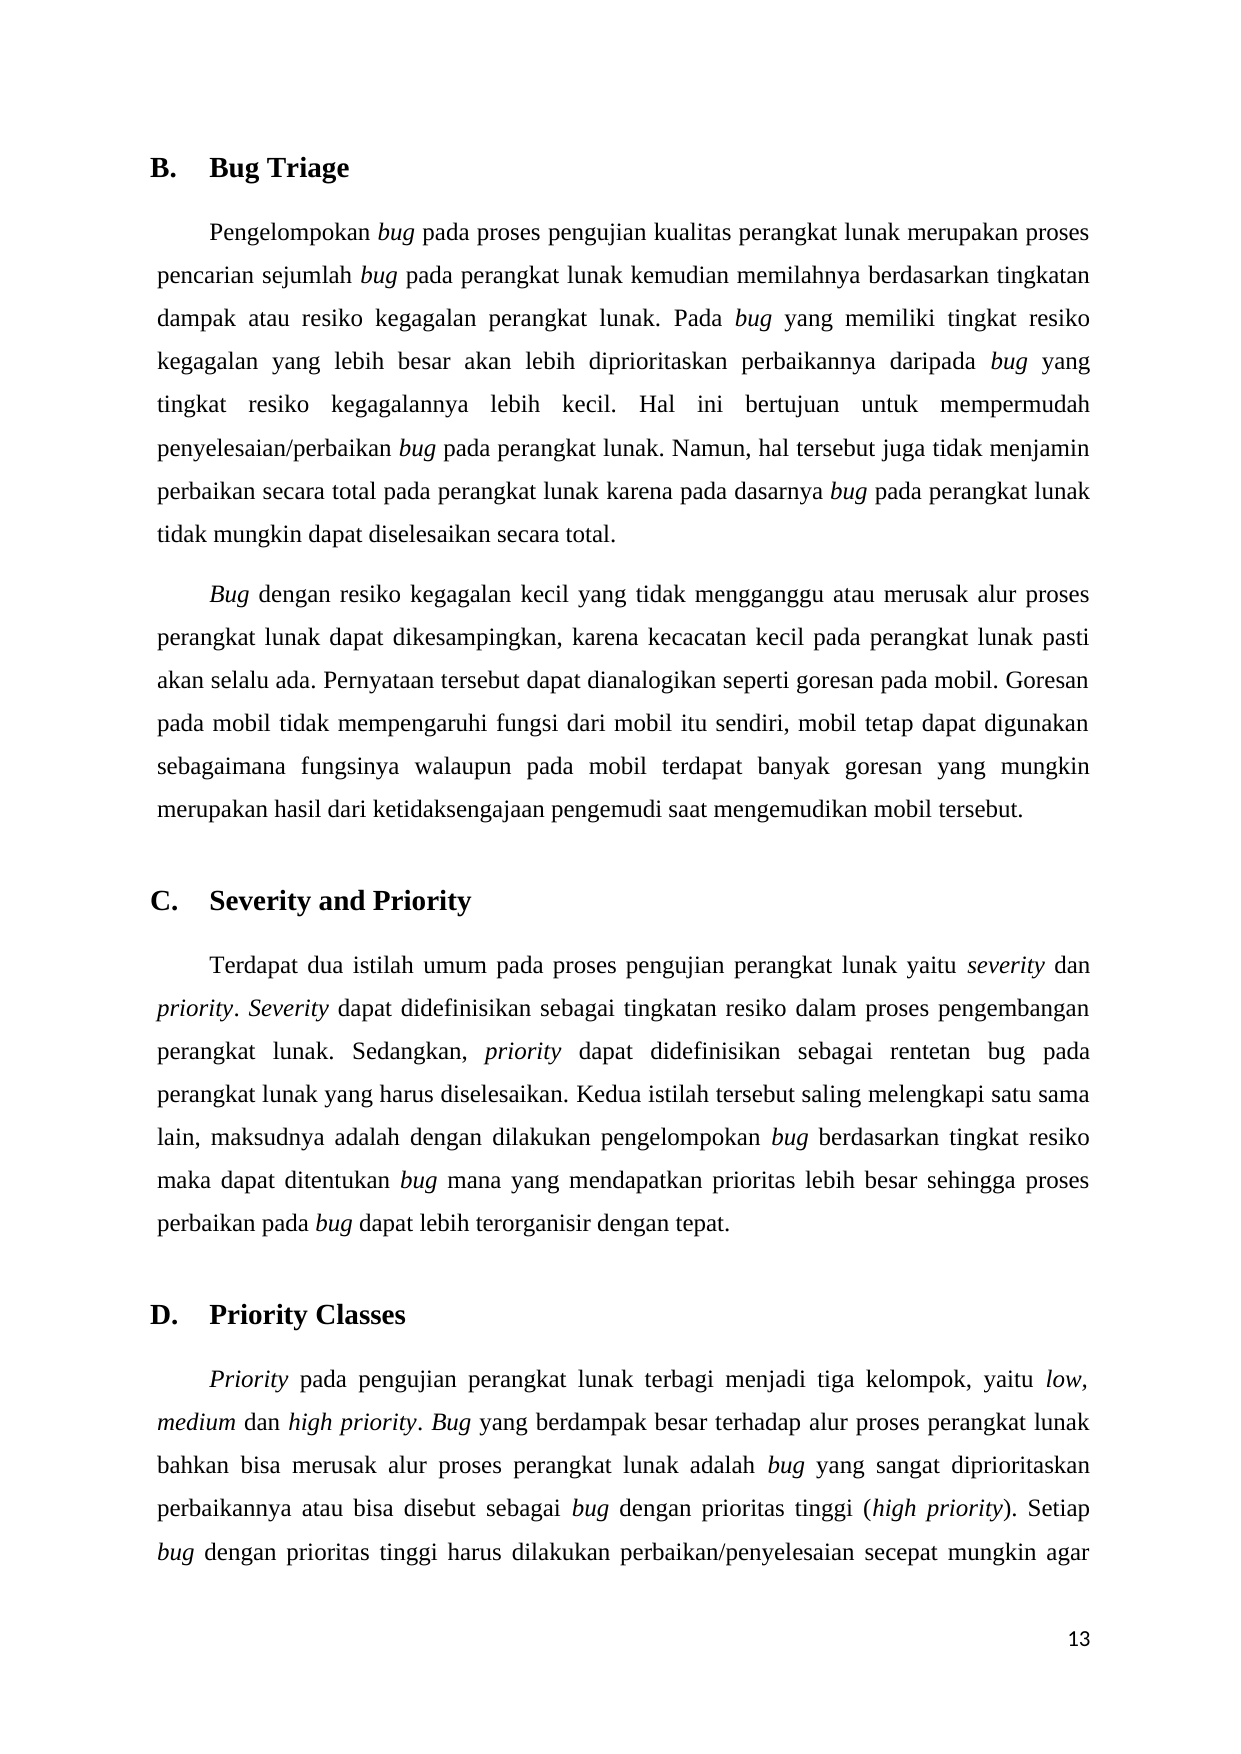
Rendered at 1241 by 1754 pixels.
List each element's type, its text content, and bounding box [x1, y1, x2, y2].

text Pengelompokan bug pada proses pengujian kualitas perangkat lunak merupakan proses pencarian sejumlah bug pada perangkat lunak kemudian memilahnya berdasarkan tingkatan dampak atau resiko kegagalan perangkat lunak. Pada bug yang memiliki tingkat resiko kegagalan yang lebih besar akan lebih diprioritaskan perbaikannya daripada bug yang tingkat resiko kegagalannya lebih kecil. Hal ini bertujuan untuk mempermudah penyelesaian/perbaikan bug pada perangkat lunak. Namun, hal tersebut juga tidak menjamin perbaikan secara total pada perangkat lunak karena pada dasarnya bug pada perangkat lunak tidak mungkin dapat diselesaikan secara total. [157, 217, 1090, 548]
list Bug Triage [150, 150, 1090, 183]
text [157, 1364, 1090, 1565]
list Severity and Priority [150, 883, 1090, 916]
text Bug dengan resiko kegagalan kecil yang tidak mengganggu atau merusak alur proses perangkat lunak dapat dikesampingkan, karena kecacatan kecil pada perangkat lunak pasti akan selalu ada. Pernyataan tersebut dapat dianalogikan seperti goresan pada mobil. Goresan pada mobil tidak mempengaruhi fungsi dari mobil itu sendiri, mobil tetap dapat digunakan sebagaimana fungsinya walaupun pada mobil terdapat banyak goresan yang mungkin merupakan hasil dari ketidaksengajaan pengemudi saat mengemudikan mobil tersebut. [157, 579, 1090, 823]
list Priority Classes [150, 1297, 1090, 1331]
text Terdapat dua istilah umum pada proses pengujian perangkat lunak yaitu severity dan priority. Severity dapat didefinisikan sebagai tingkatan resiko dalam proses pengembangan perangkat lunak. Sedangkan, priority dapat didefinisikan sebagai rentetan bug pada perangkat lunak yang harus diselesaikan. Kedua istilah tersebut saling melengkapi satu sama lain, maksudnya adalah dengan dilakukan pengelompokan bug berdasarkan tingkat resiko maka dapat ditentukan bug mana yang mendapatkan prioritas lebih besar sehingga proses perbaikan pada bug dapat lebih terorganisir dengan tepat. [157, 950, 1090, 1237]
